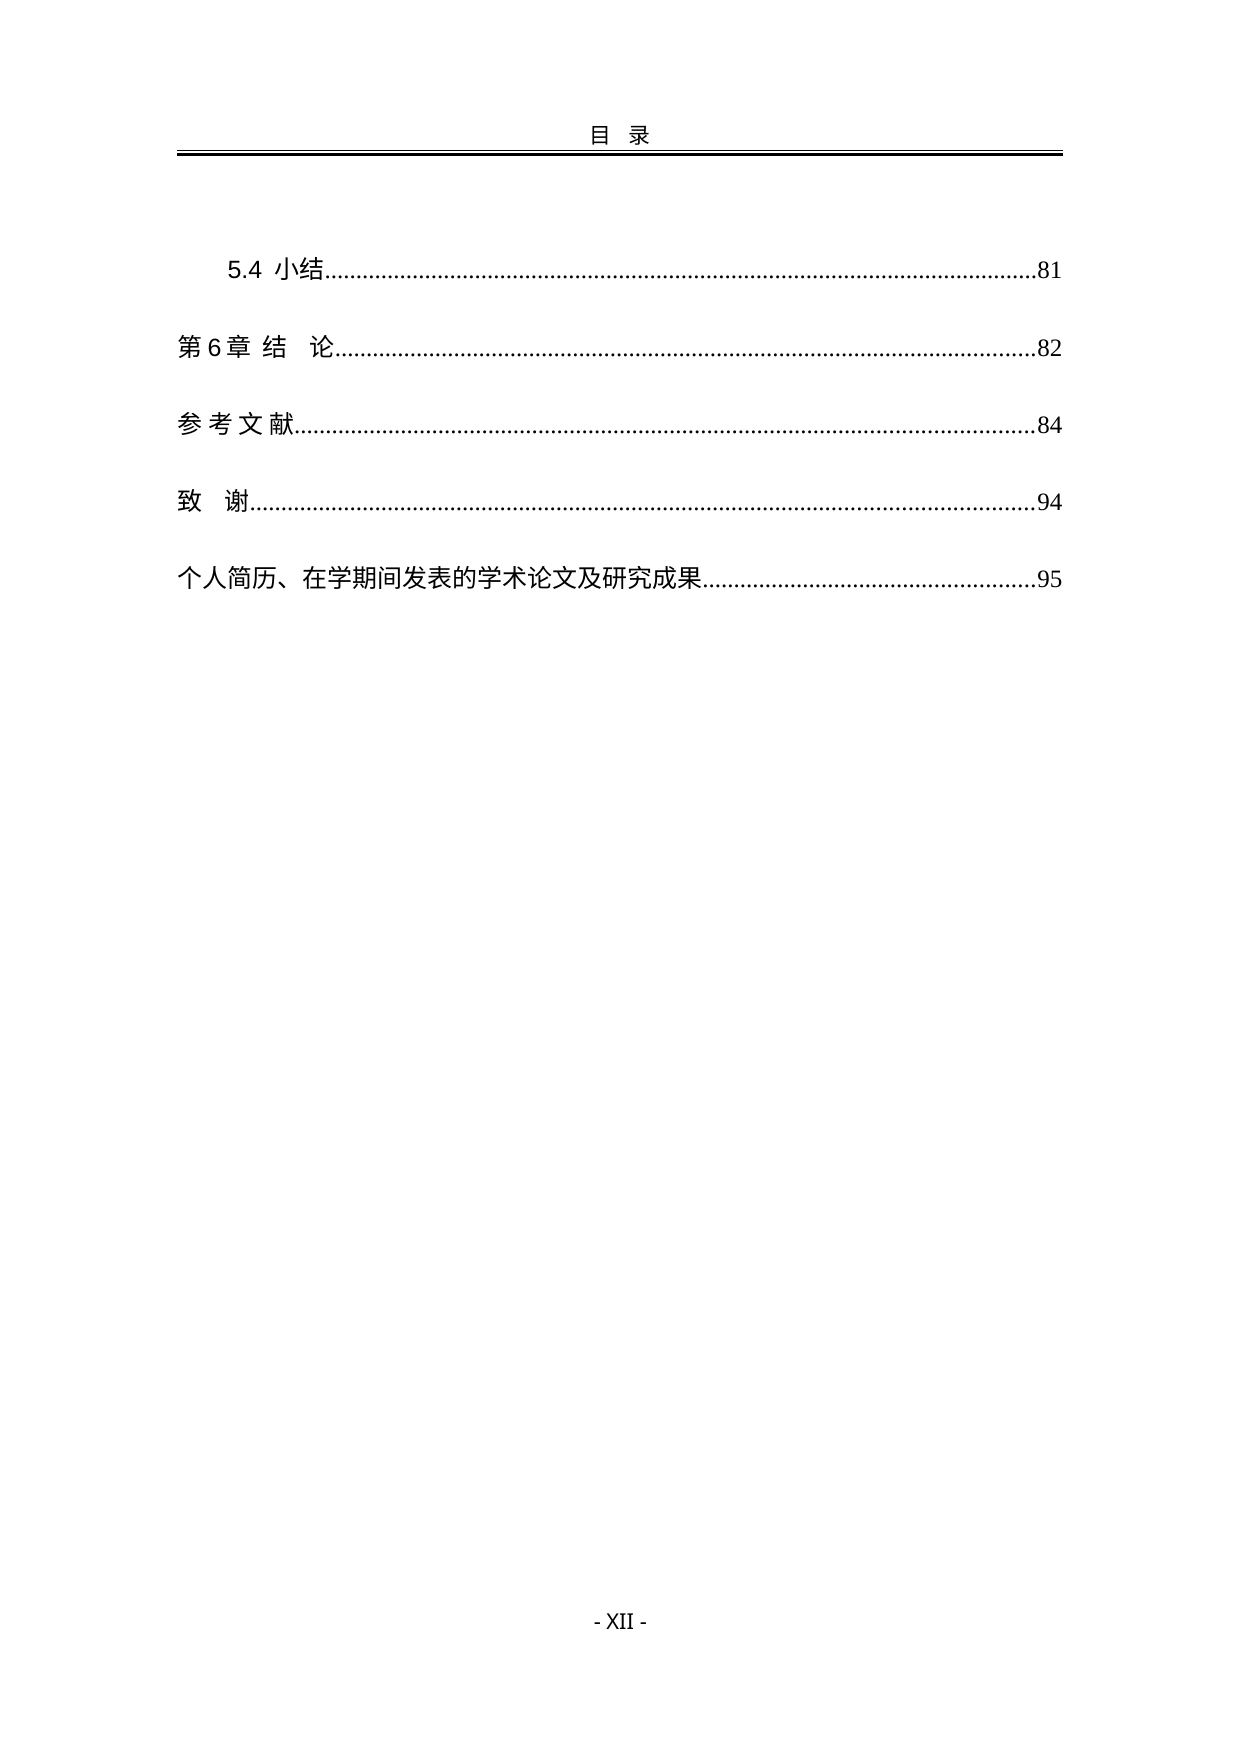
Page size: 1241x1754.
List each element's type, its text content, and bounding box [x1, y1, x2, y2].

text 致 谢 94 [177, 465, 1063, 533]
text 第6章 结 论 82 [177, 311, 1063, 379]
text 参 考 文 献 84 [177, 388, 1063, 456]
text 5.4 小结 81 [227, 234, 1063, 302]
text 个人简历、在学期间发表的学术论文及研究成果 95 [177, 543, 1063, 611]
